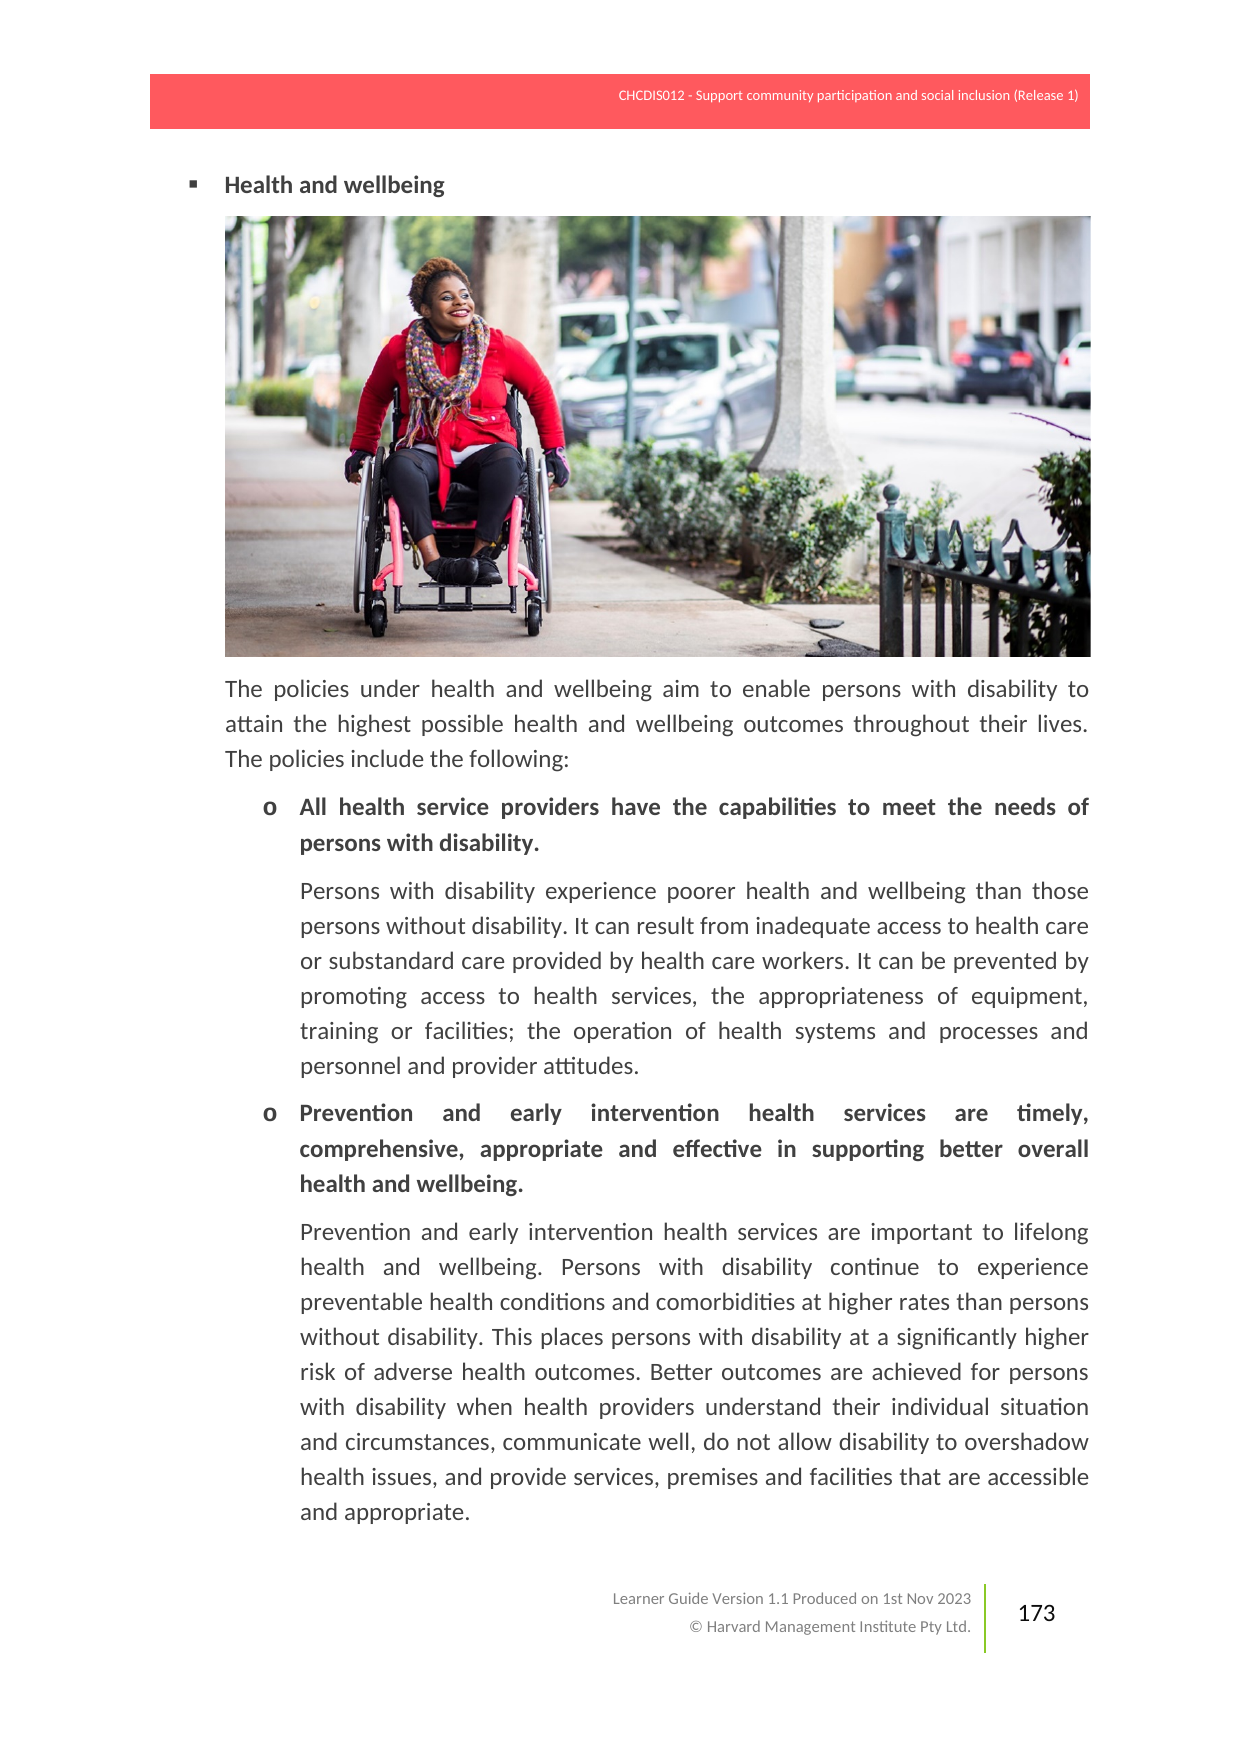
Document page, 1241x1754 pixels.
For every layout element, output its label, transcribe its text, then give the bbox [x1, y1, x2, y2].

list Health and wellbeing [187, 169, 1090, 200]
list Prevention and early intervention health services are important to lifelong health and wellbeing. Persons with disability continue to experience preventable health conditions and comorbidities at higher rates than persons without disability. This places persons with disability at a significantly higher risk of adverse health outcomes. Better outcomes are achieved for persons with disability when health providers understand their individual situation and circumstances, communicate well, do not allow disability to overshadow health issues, and provide services, premises and facilities that are accessible and appropriate. [300, 1216, 1090, 1527]
list The policies under health and wellbeing aim to enable persons with disability to attain the highest possible health and wellbeing outcomes throughout their lives. The policies include the following: [225, 673, 1090, 774]
list Prevention and early intervention health services are timely, comprehensive, appropriate and effective in supporting better overall health and wellbeing. [262, 1097, 1090, 1199]
picture [225, 216, 1091, 657]
list Persons with disability experience poorer health and wellbeing than those persons without disability. It can result from inadequate access to health care or substandard care provided by health care workers. It can be prevented by promoting access to health services, the appropriateness of equipment, training or facilities; the operation of health systems and processes and personnel and provider attitudes. [300, 875, 1090, 1080]
list All health service providers have the capabilities to meet the needs of persons with disability. [262, 791, 1090, 858]
